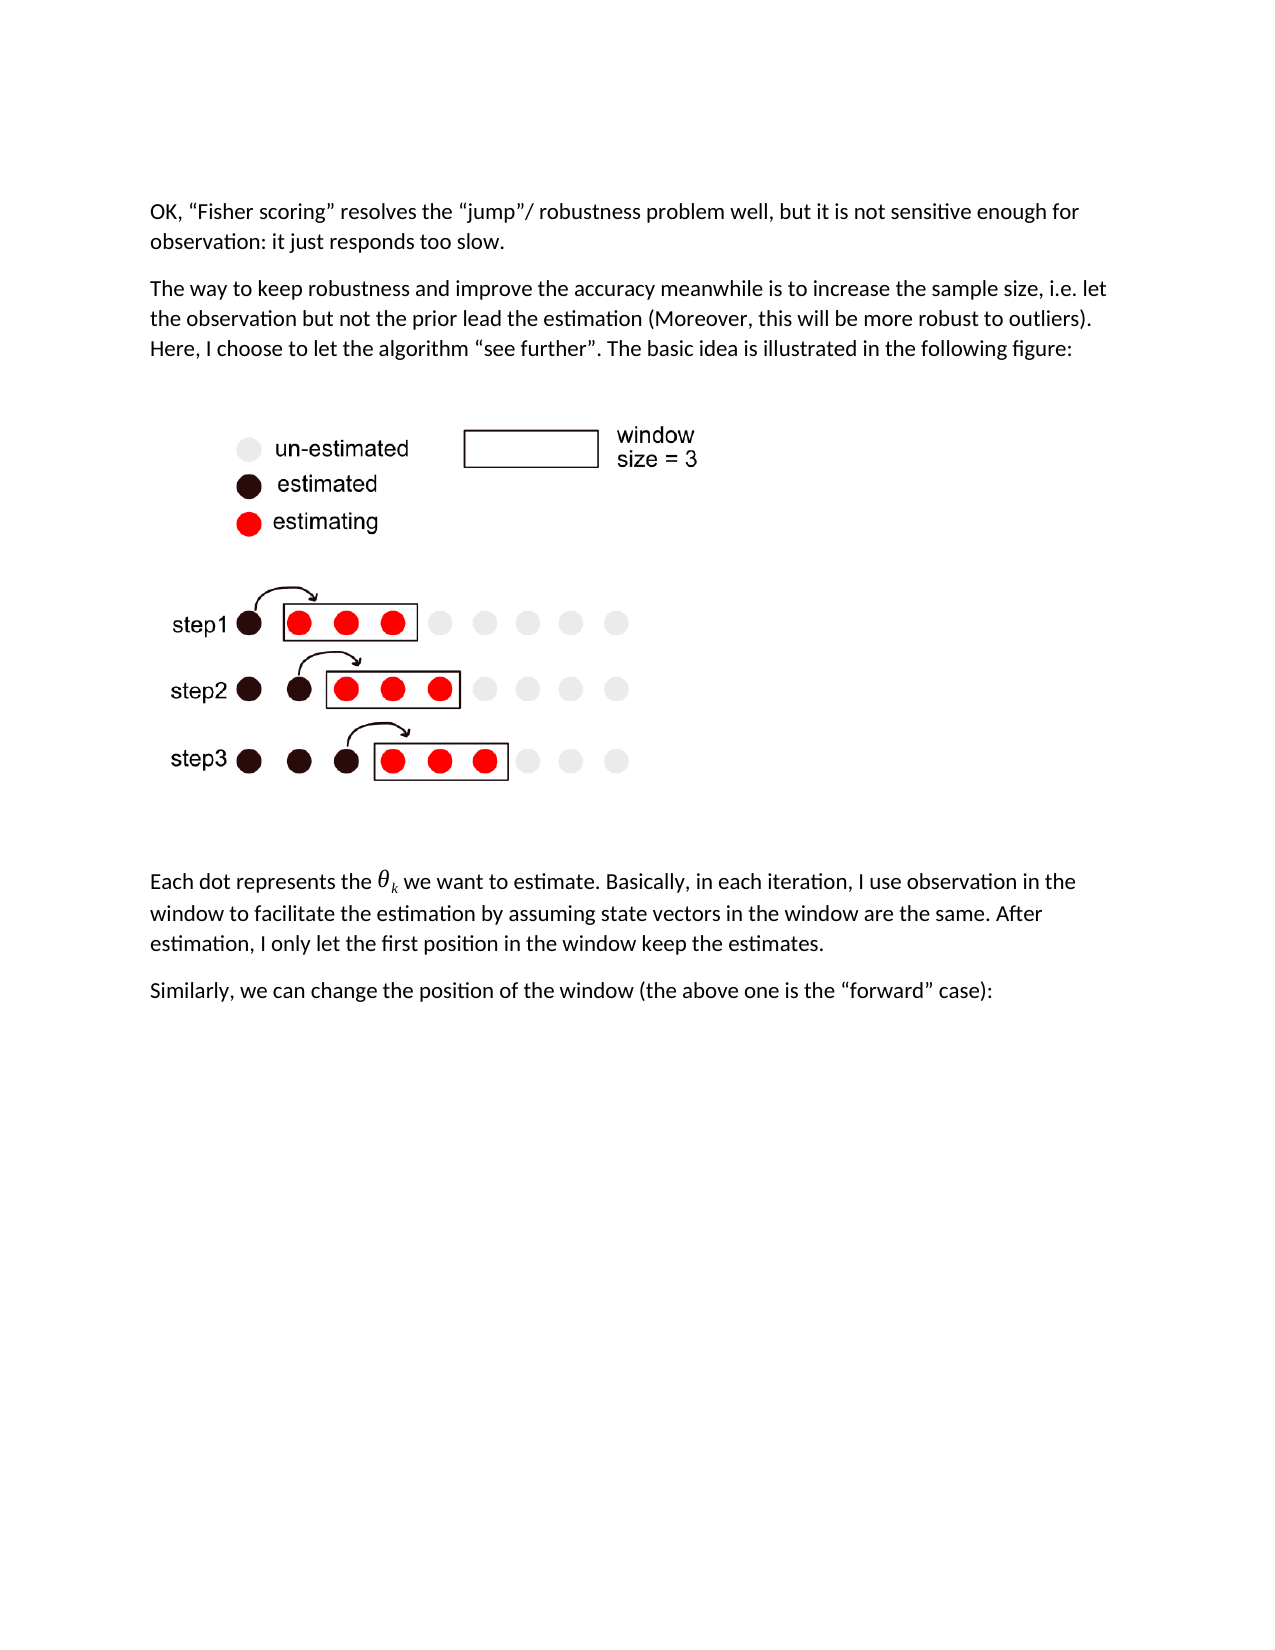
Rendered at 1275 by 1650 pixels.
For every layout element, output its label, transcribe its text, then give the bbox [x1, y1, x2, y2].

text The way to keep robustness and improve the accuracy meanwhile is to increase the sample size, i.e. let the observation but not the prior lead the estimation (Moreover, this will be more robust to outliers). Here, I choose to let the algorithm “see further”. The basic idea is illustrated in the following figure: [150, 274, 1125, 362]
text OK, “Fisher scoring” resolves the “jump”/ robustness problem well, but it is not sensitive enough for observation: it just responds too slow. [150, 197, 1125, 255]
text Similarly, we can change the position of the window (the above one is the “forward” case): [150, 976, 1125, 1004]
picture [150, 381, 771, 847]
text Each dot represents the we want to estimate. Basically, in each iteration, I use observation in the window to facilitate the estimation by assuming state vectors in the window are the same. After estimation, I only let the first position in the window keep the estimates. [150, 866, 1125, 957]
